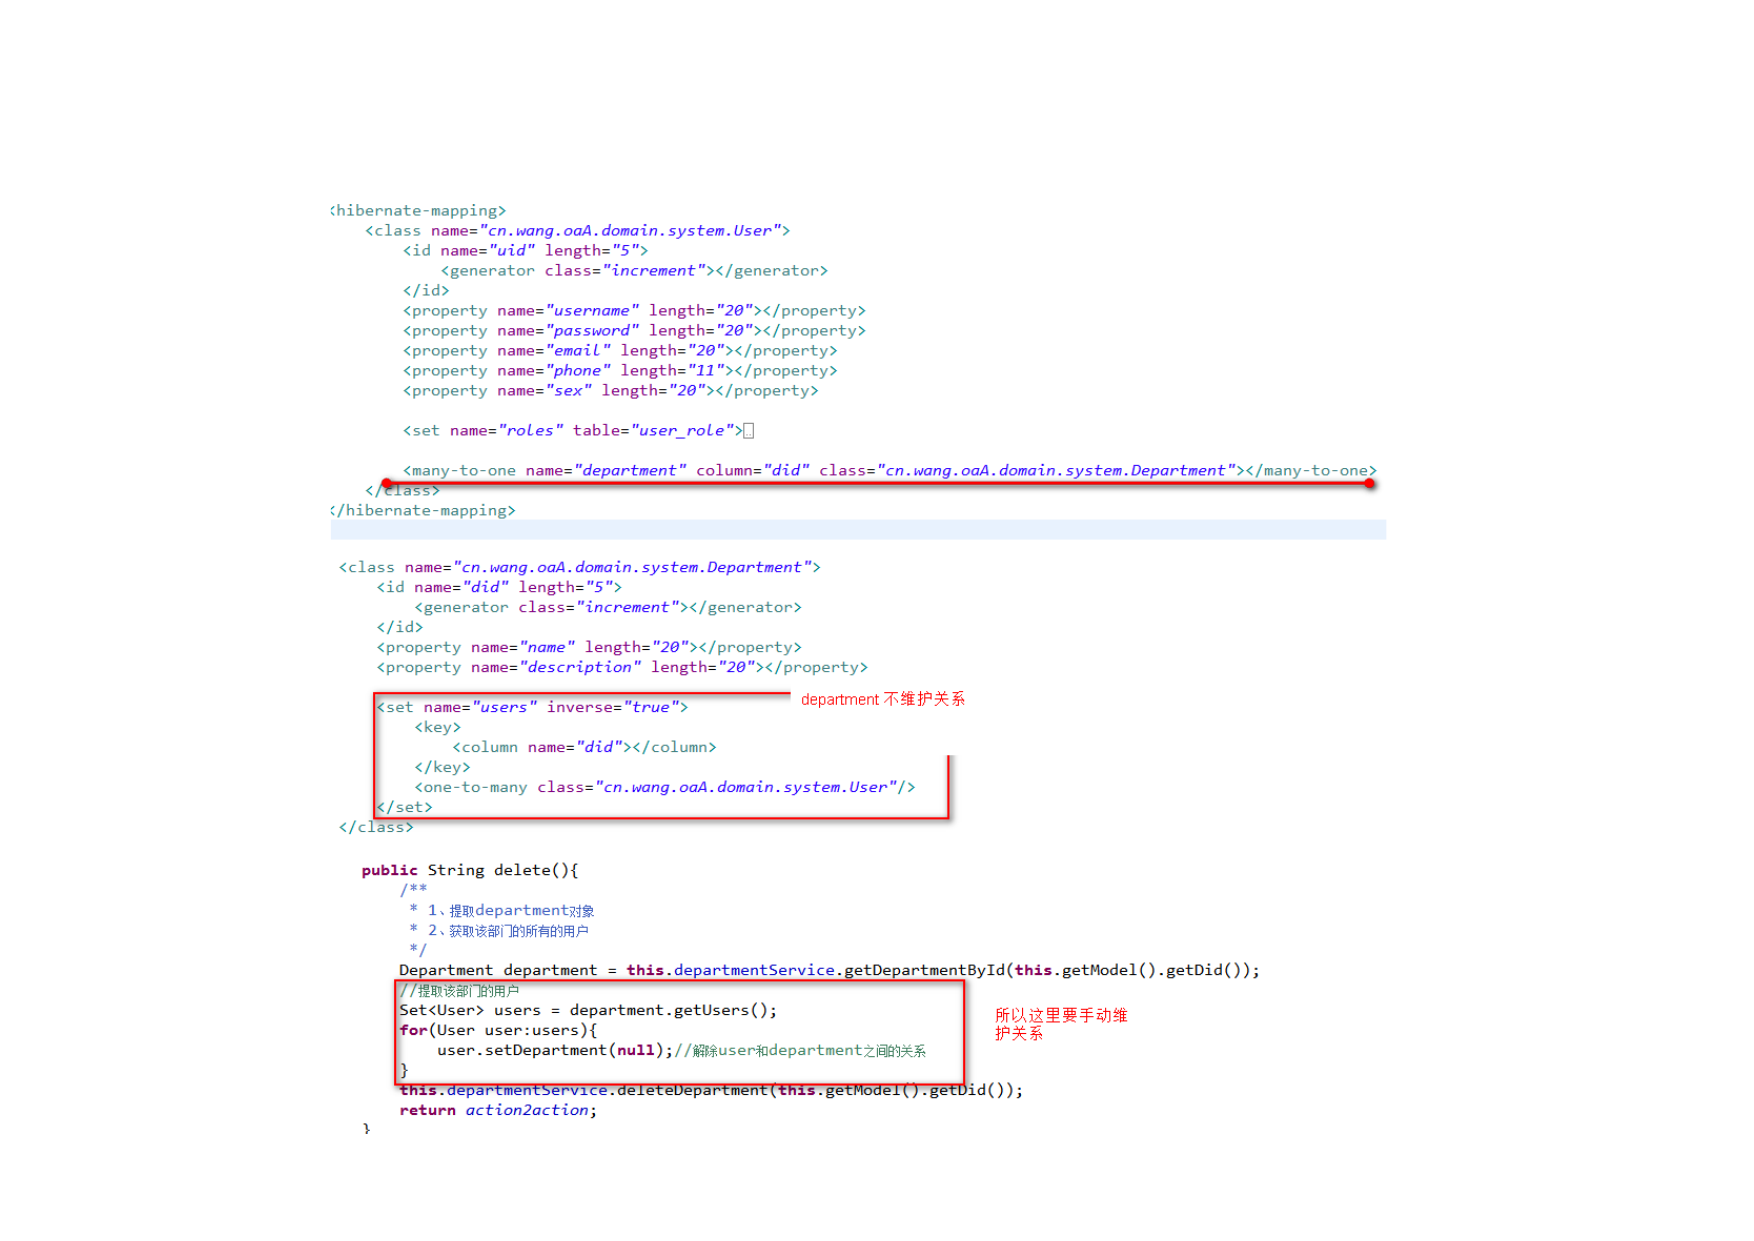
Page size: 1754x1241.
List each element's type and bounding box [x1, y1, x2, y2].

picture [330, 204, 1387, 1134]
